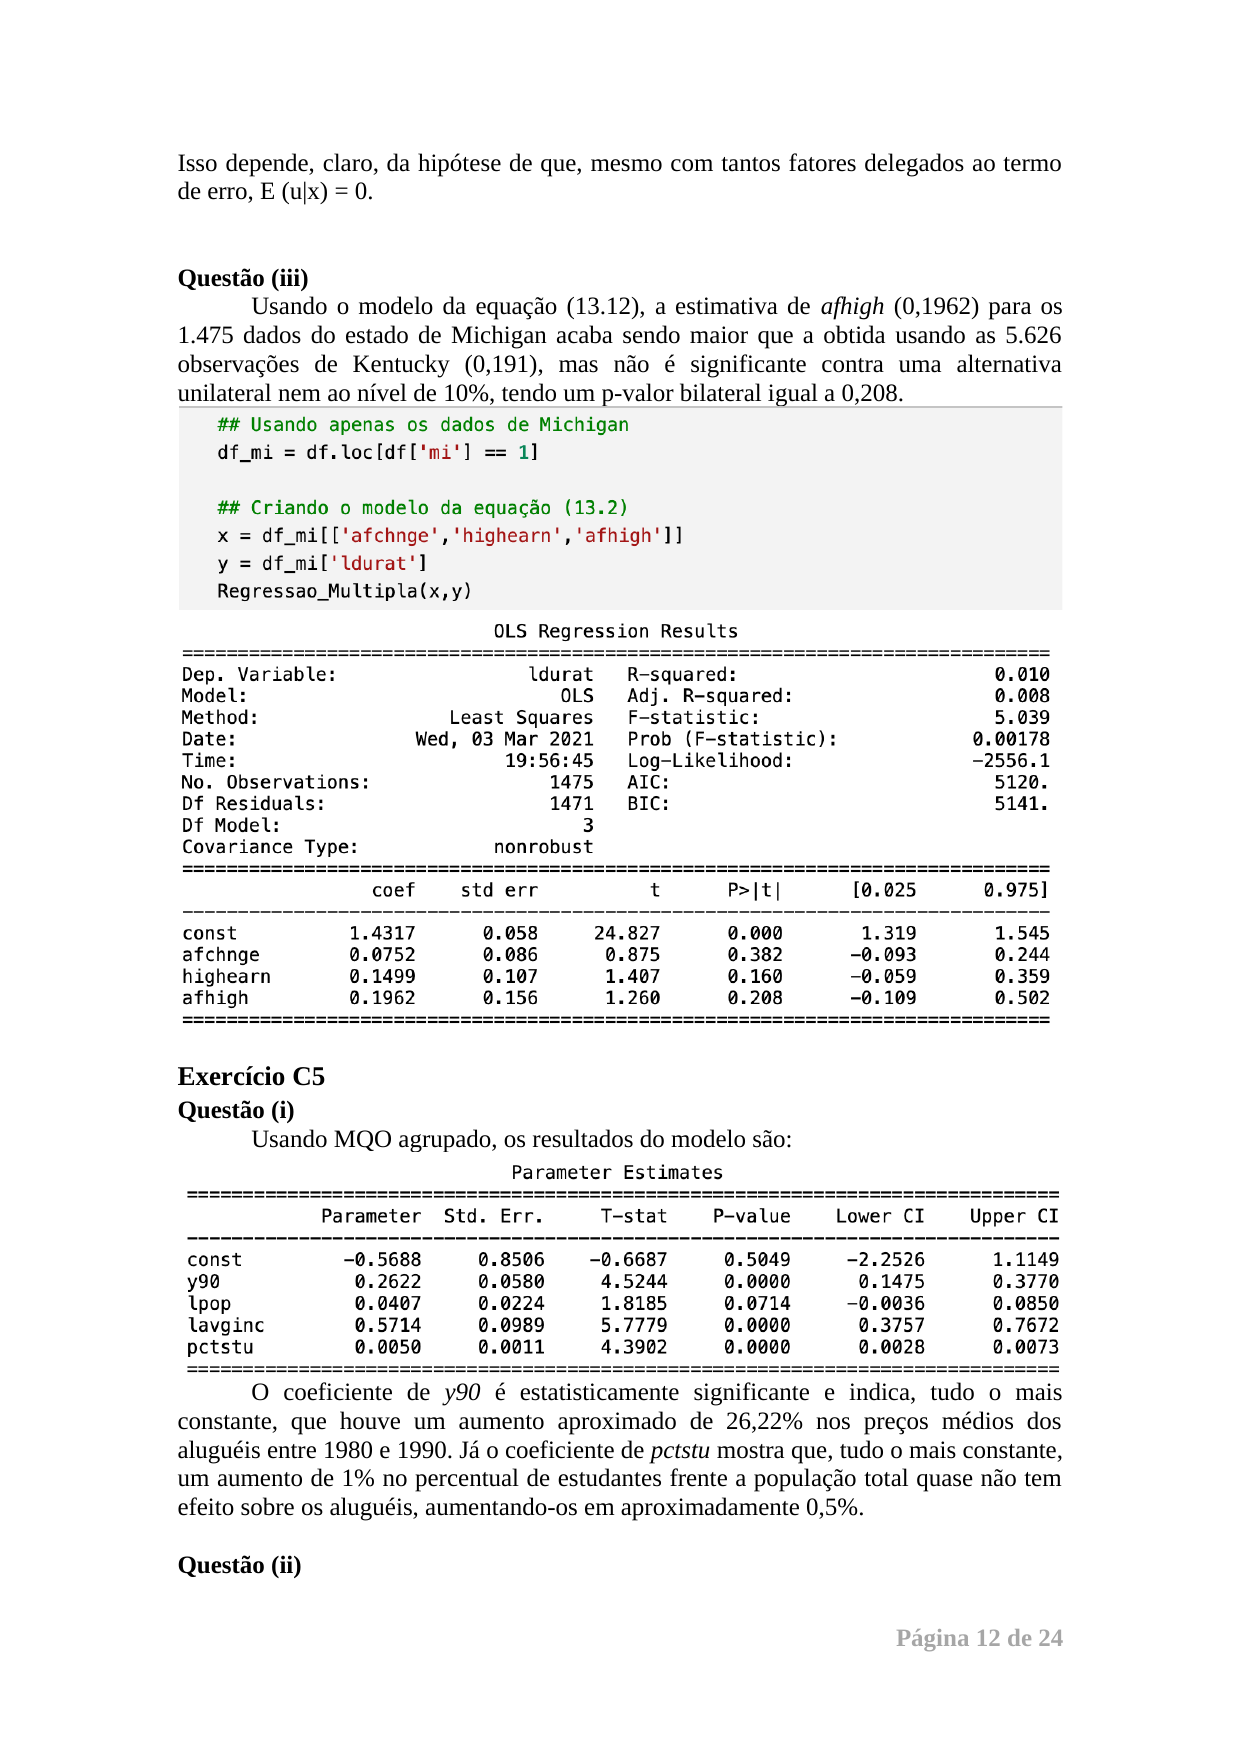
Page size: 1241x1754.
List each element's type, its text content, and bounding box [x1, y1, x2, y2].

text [177, 148, 1063, 205]
picture [177, 406, 1063, 1027]
text Questão (i) [177, 1095, 1063, 1124]
text O coeficiente de y90 é estatisticamente significante e indica, tudo o mais constante, que houve um aumento aproximado de 26,22% nos preços médios dos aluguéis entre 1980 e 1990. Já o coeficiente de pctstu mostra que, tudo o mais constante, um aumento de 1% no percentual de estudantes frente a população total quase não tem efeito sobre os aluguéis, aumentando-os em aproximadamente 0,5%. [177, 1378, 1063, 1521]
text Questão (iii) [177, 263, 1063, 291]
text Usando o modelo da equação (13.12), a estimativa de afhigh (0,1962) para os 1.475 dados do estado de Michigan acaba sendo maior que a obtida usando as 5.626 observações de Kentucky (0,191), mas não é significante contra uma alternativa unilateral nem ao nível de 10%, tendo um p-valor bilateral igual a 0,208. [177, 291, 1063, 406]
text Questão (ii) [177, 1550, 1063, 1578]
picture [177, 1152, 1063, 1378]
subtitle Exercício C5 [177, 1060, 1063, 1091]
text Usando MQO agrupado, os resultados do modelo são: [177, 1124, 1063, 1152]
